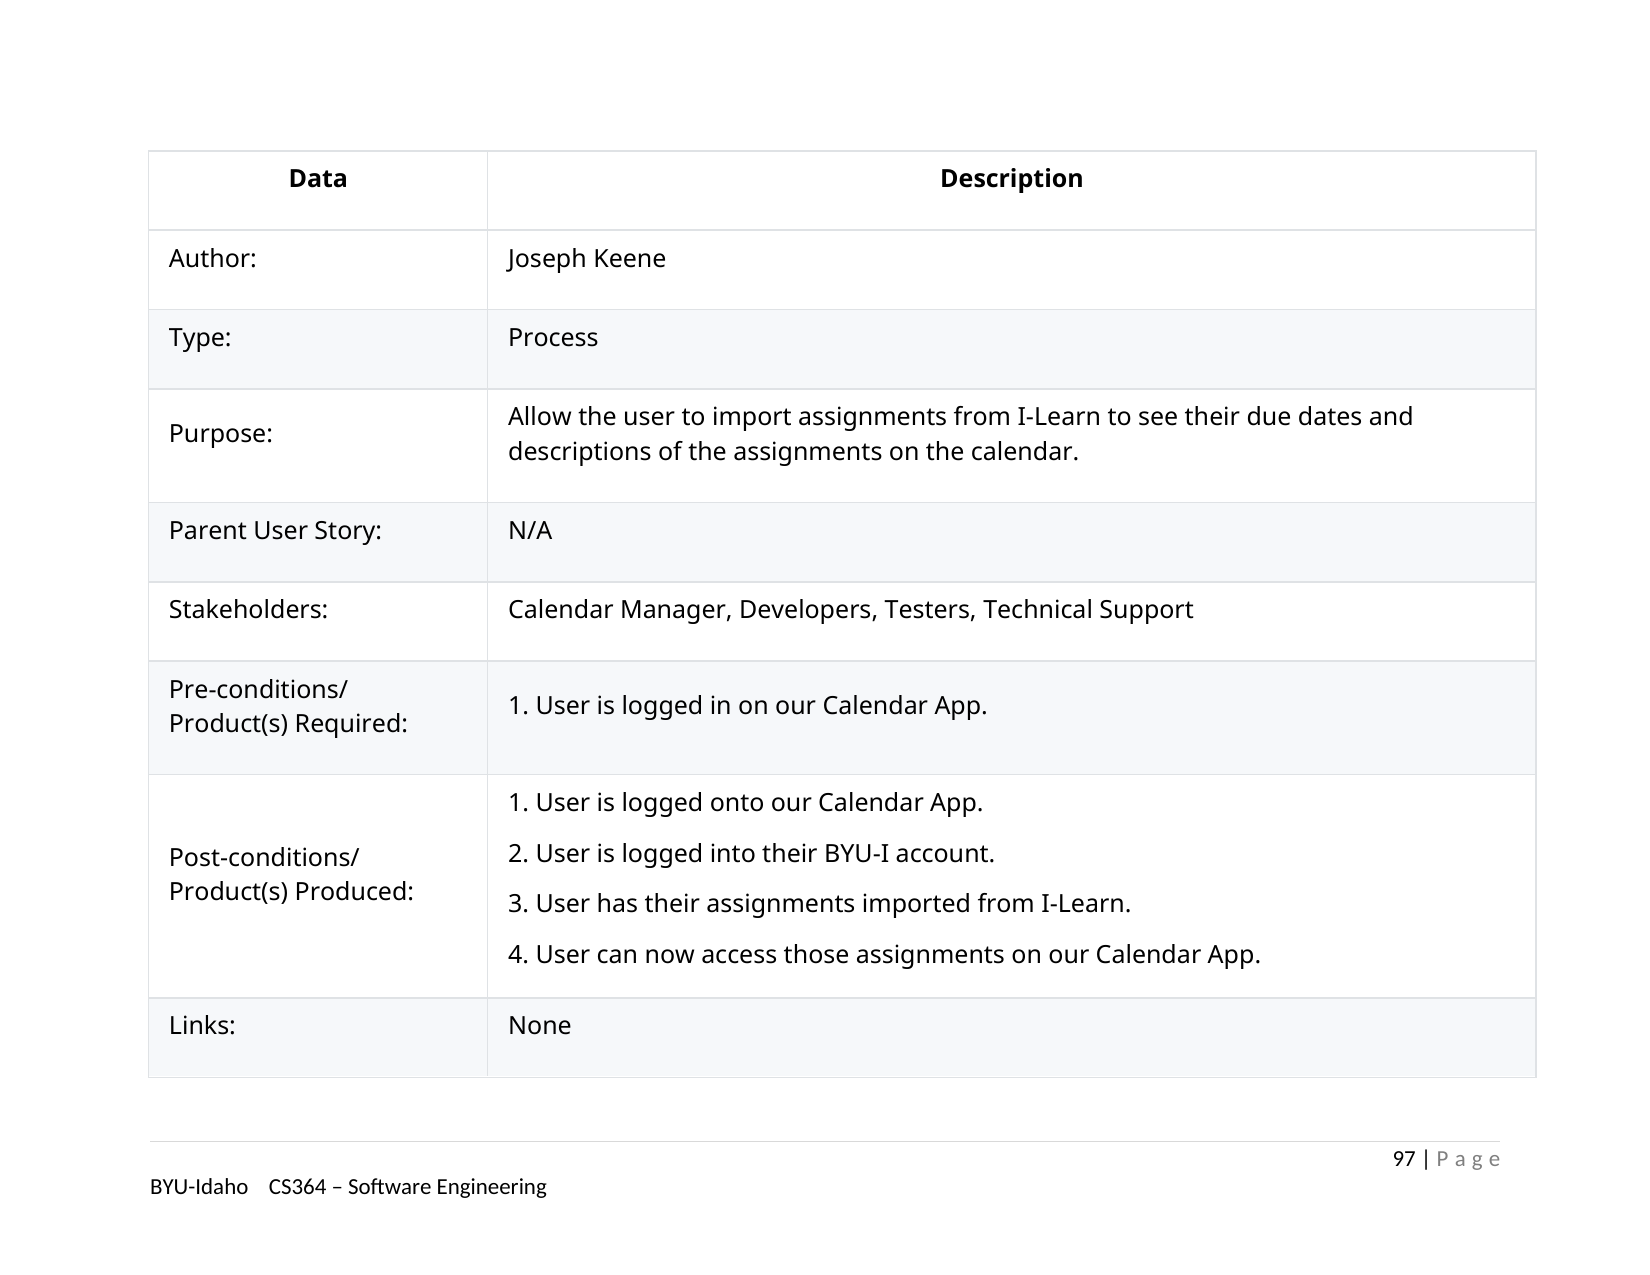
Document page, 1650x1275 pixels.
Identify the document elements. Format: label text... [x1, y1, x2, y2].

table_cell 1. User is logged in on our Calendar App. [488, 662, 1535, 774]
table_cell Links: [149, 999, 487, 1076]
table_cell Calendar Manager, Developers, Testers, Technical Support [488, 583, 1535, 660]
table_cell Author: [149, 231, 487, 309]
table_header Description [488, 152, 1535, 229]
table_cell Process [488, 310, 1535, 388]
table_cell None [488, 999, 1535, 1076]
table_cell Joseph Keene [488, 231, 1535, 309]
table_cell Stakeholders: [149, 583, 487, 660]
table_cell N/A [488, 503, 1535, 581]
table_cell Post-conditions/Product(s) Produced: [149, 775, 487, 997]
table_header Data [149, 152, 487, 229]
table_cell Parent User Story: [149, 503, 487, 581]
table_cell 1. User is logged onto our Calendar App. 2. User is logged into their BYU-I account. 3. User has their assignments imported from I-Learn. 4. User can now access those assignments on our Calendar App. [488, 775, 1535, 997]
table_cell Type: [149, 310, 487, 388]
table_cell Purpose: [149, 390, 487, 502]
table_cell Pre-conditions/Product(s) Required: [149, 662, 487, 774]
table_cell Allow the user to import assignments from I-Learn to see their due dates and descriptions of the assignments on the calendar. [488, 390, 1535, 502]
